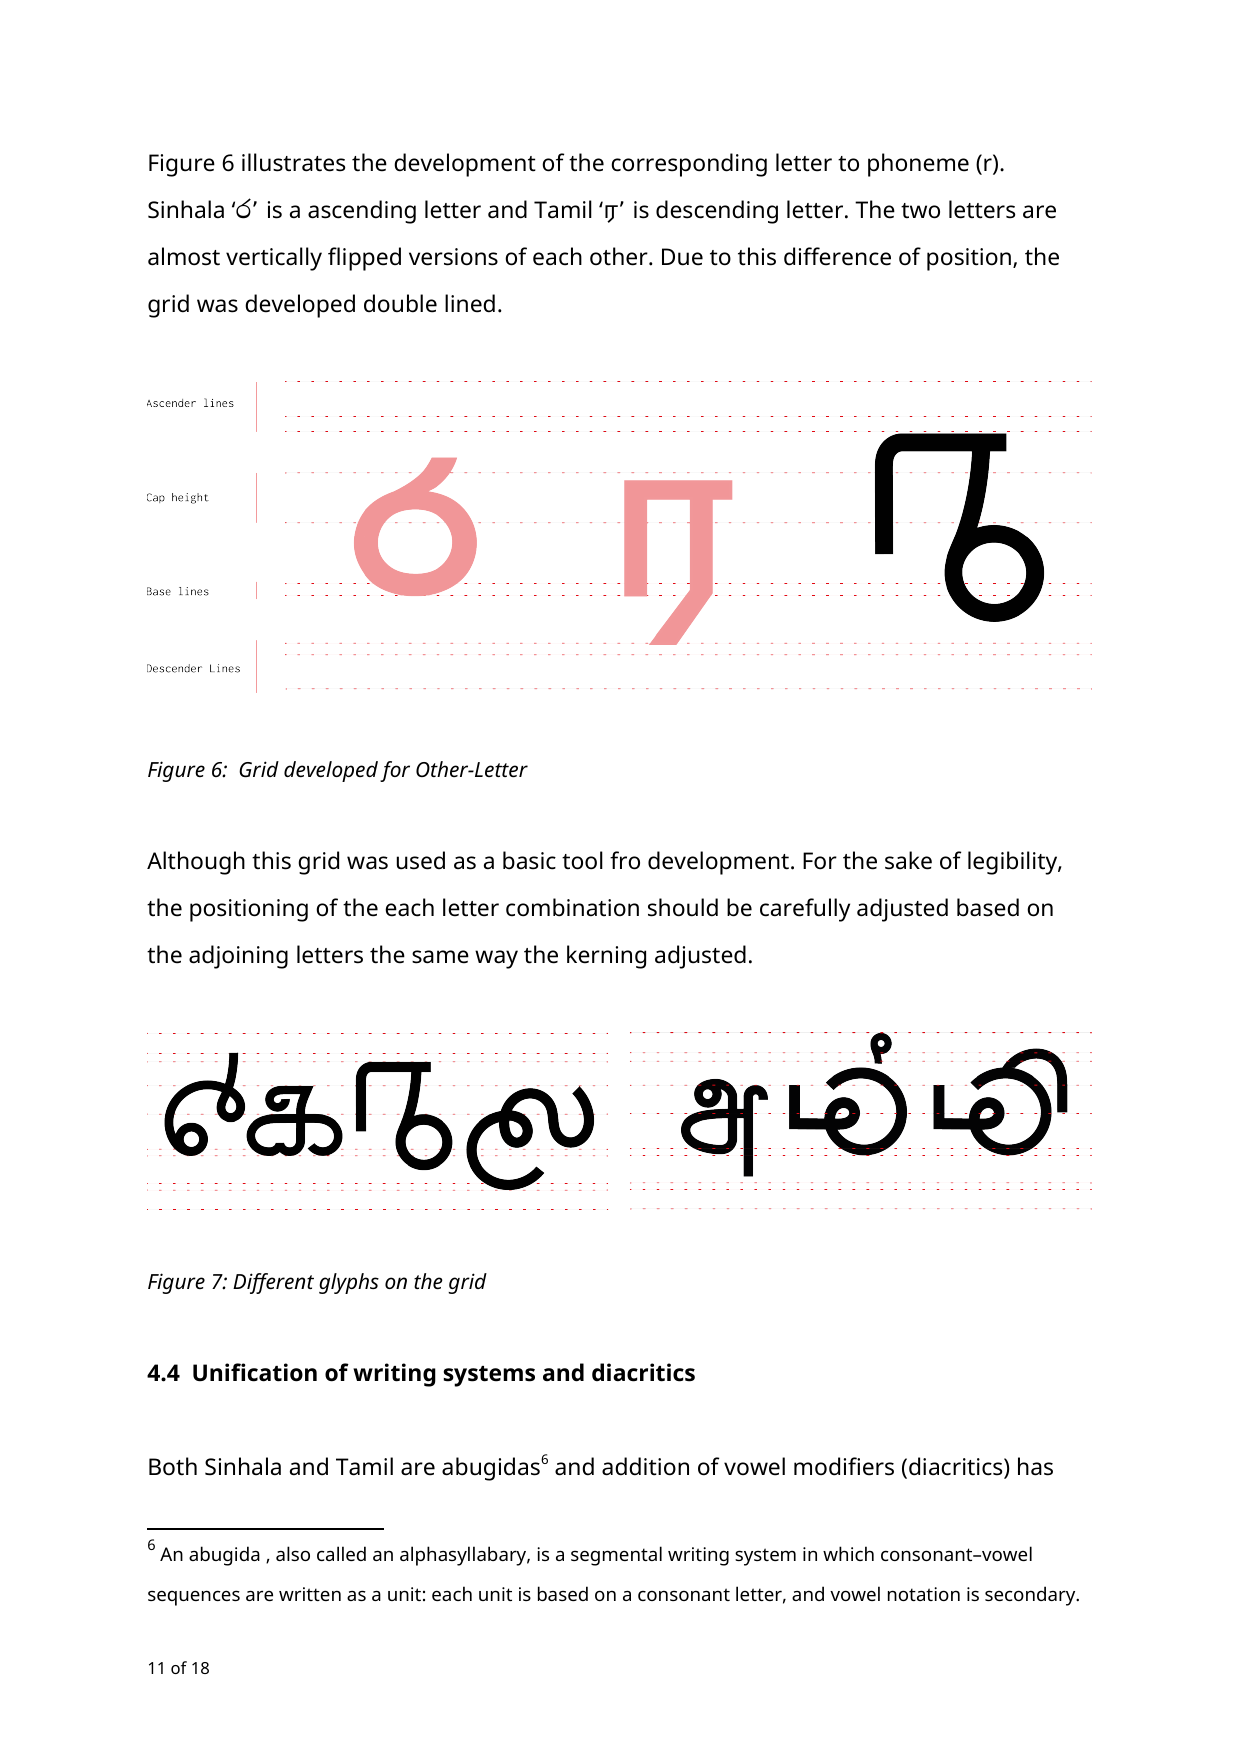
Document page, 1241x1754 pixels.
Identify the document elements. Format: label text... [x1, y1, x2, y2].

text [147, 1451, 1093, 1482]
list Unification of writing systems and diacritics [147, 1357, 1093, 1388]
text Although this grid was used as a basic tool fro development. For the sake of legibility, the positioning of the each letter combination should be carefully adjusted based on the adjoining letters the same way the kerning adjusted. [147, 845, 1093, 970]
text Figure 7: Different glyphs on the grid [147, 1267, 1093, 1296]
picture [147, 381, 1092, 693]
picture [147, 1032, 1092, 1210]
